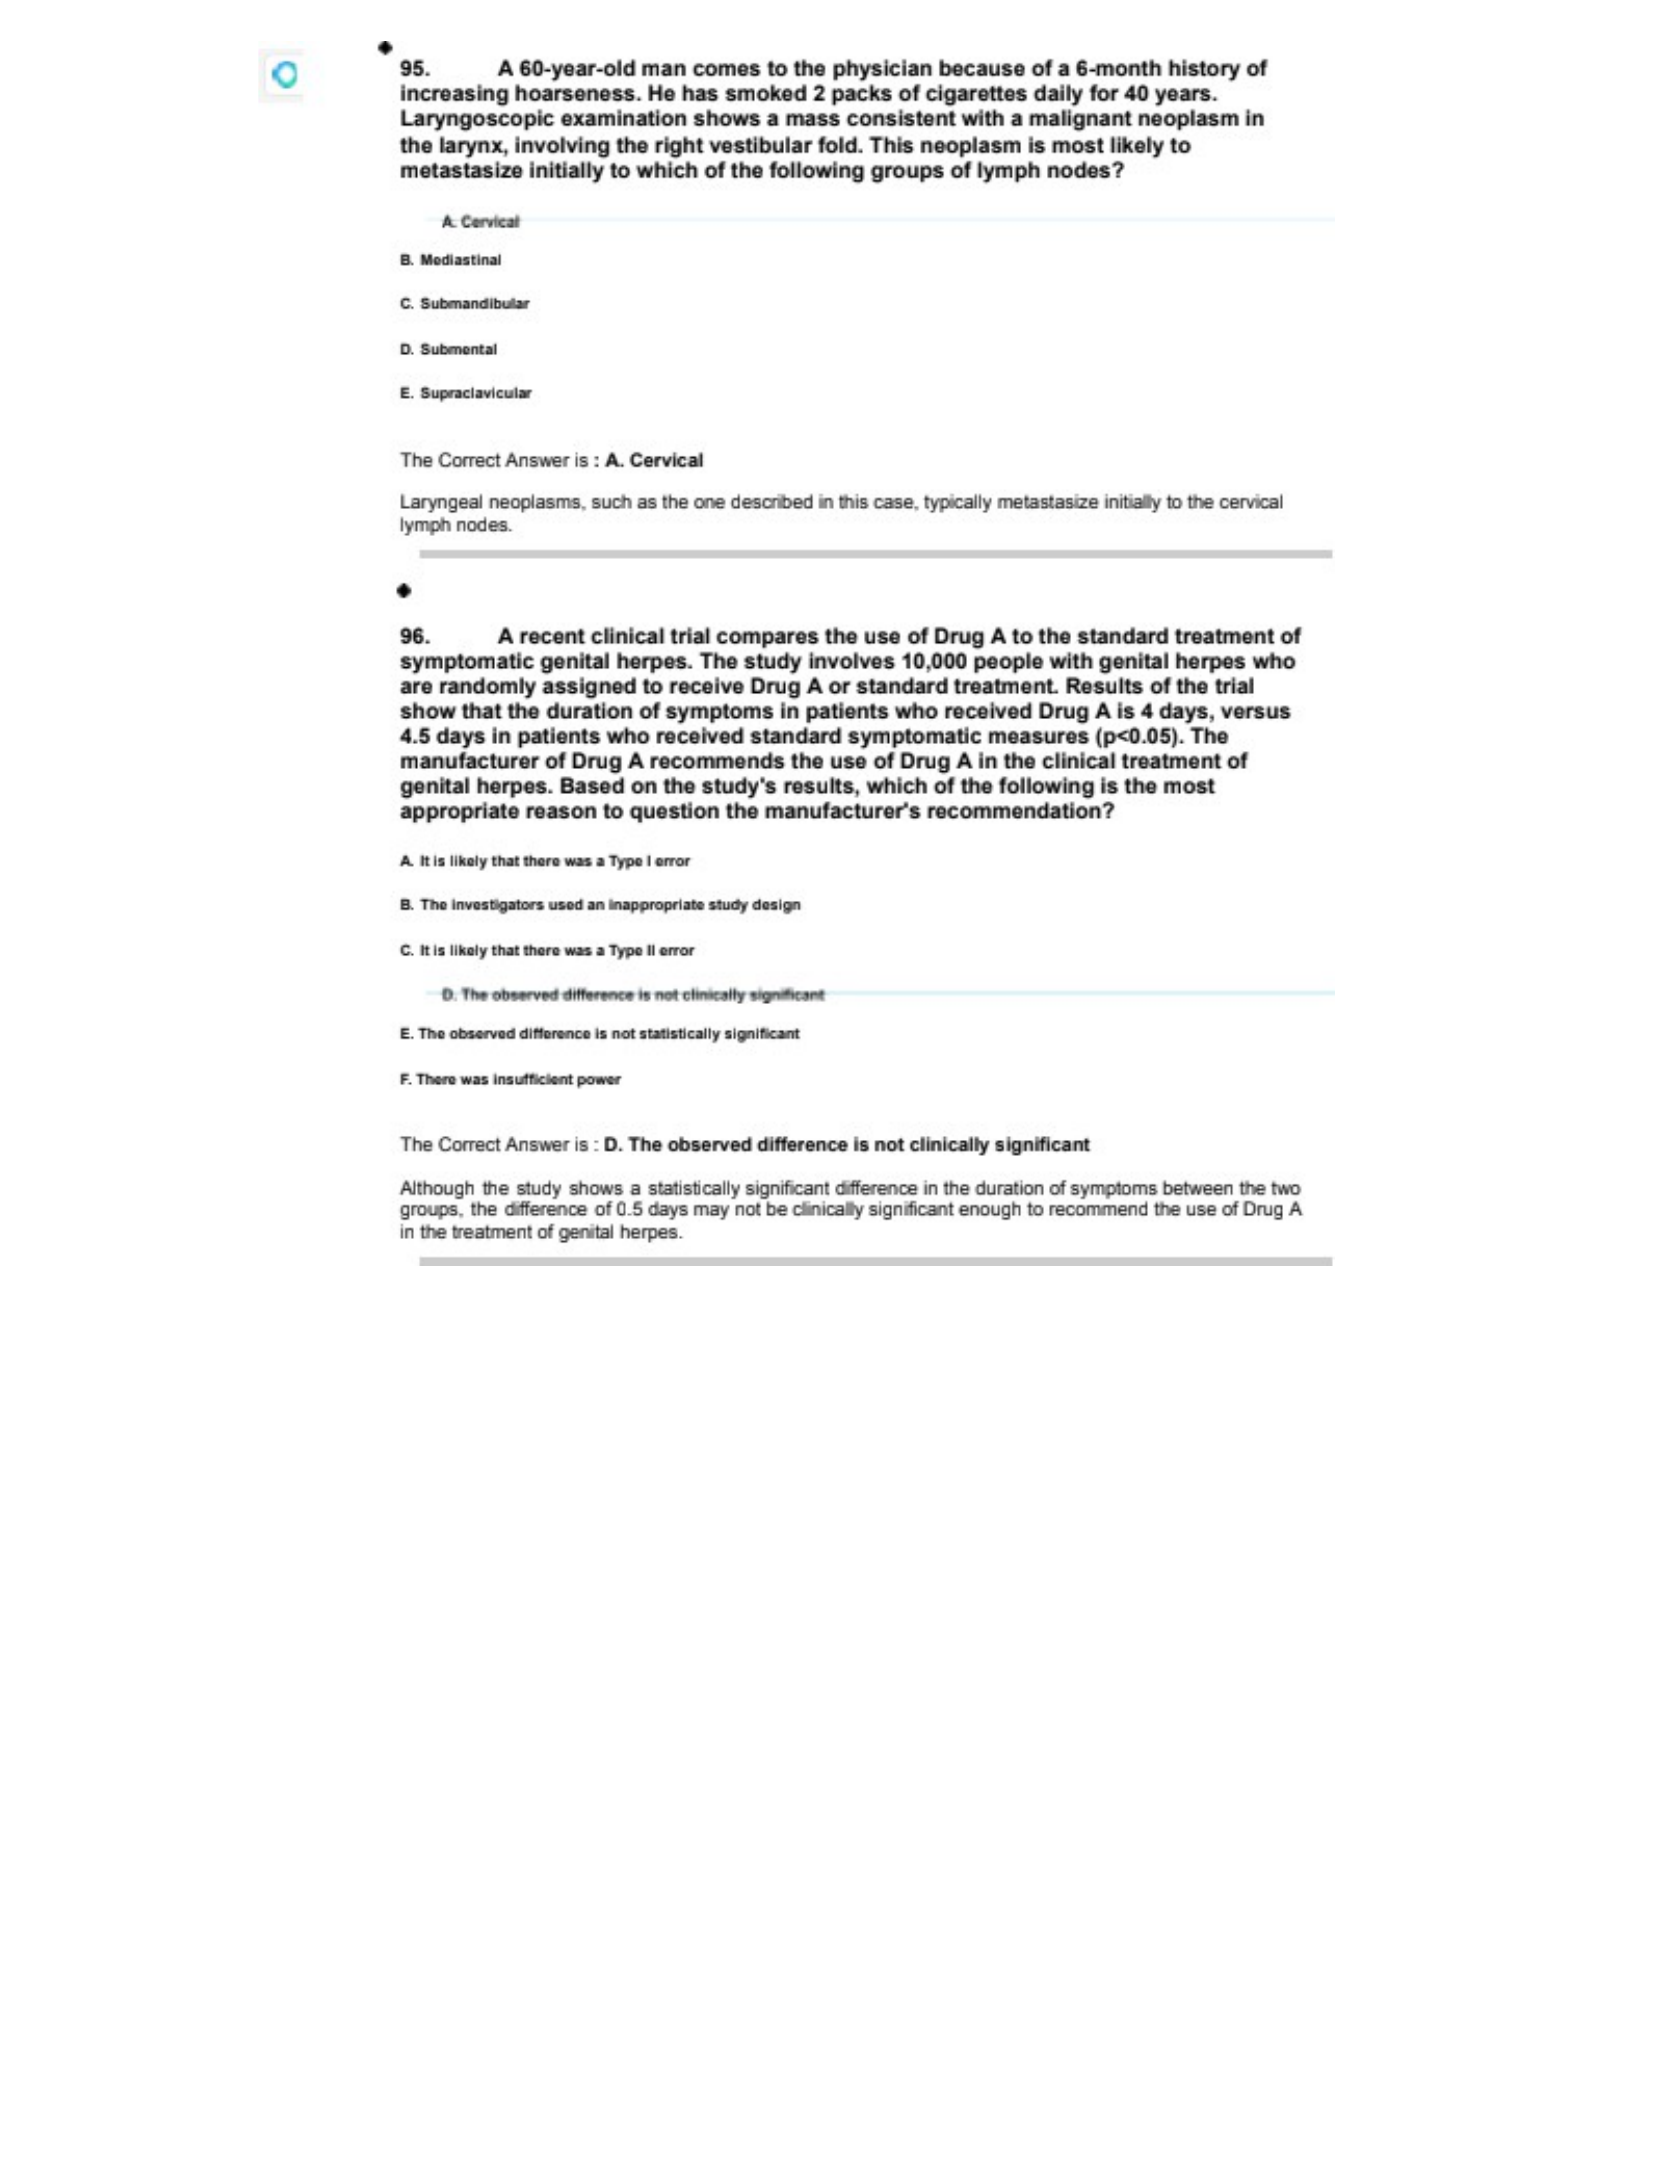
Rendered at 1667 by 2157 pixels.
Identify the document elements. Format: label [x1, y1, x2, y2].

picture [258, 41, 1335, 1266]
